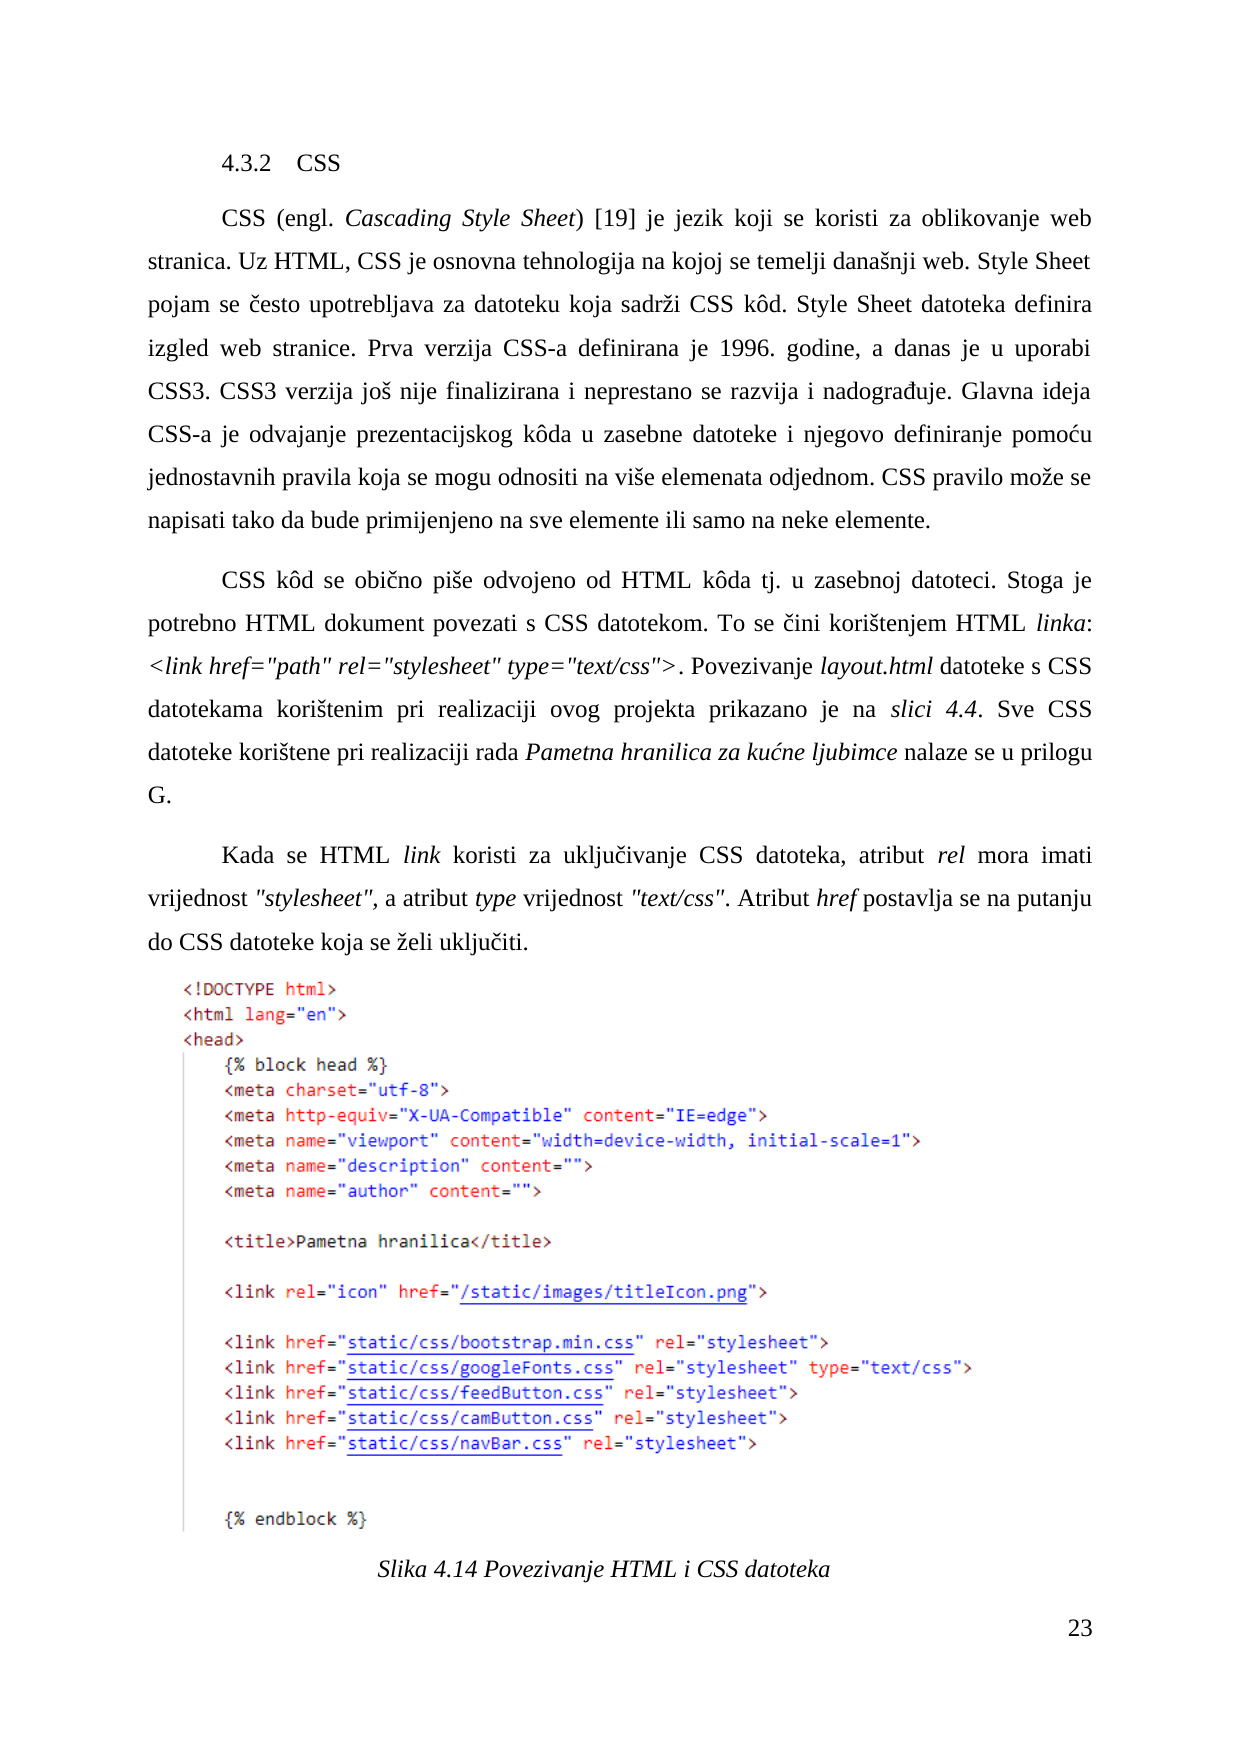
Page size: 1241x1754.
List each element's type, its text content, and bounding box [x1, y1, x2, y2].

text Kada se HTML link koristi za uključivanje CSS datoteka, atribut rel mora imati vrijednost "stylesheet", a atribut type vrijednost "text/css". Atribut href postavlja se na putanju do CSS datoteke koja se želi uključiti. [148, 840, 1093, 955]
subtitle CSS [221, 148, 1093, 176]
text CSS kôd se obično piše odvojeno od HTML kôda tj. u zasebnoj datoteci. Stoga je potrebno HTML dokument povezati s CSS datotekom. To se čini korištenjem HTML linka: <link href="path" rel="stylesheet" type="text/css">. Povezivanje layout.html datoteke s CSS datotekama korištenim pri realizaciji ovog projekta prikazano je na slici 4.4. Sve CSS datoteke korištene pri realizaciji rada Pametna hranilica za kućne ljubimce nalaze se u prilogu G. [148, 565, 1093, 809]
text CSS (engl. Cascading Style Sheet) [19] je jezik koji se koristi za oblikovanje web stranica. Uz HTML, CSS je osnovna tehnologija na kojoj se temelji današnji web. Style Sheet pojam se često upotrebljava za datoteku koja sadrži CSS kôd. Style Sheet datoteka definira izgled web stranice. Prva verzija CSS-a definirana je 1996. godine, a danas je u uporabi CSS3. CSS3 verzija još nije finalizirana i neprestano se razvija i nadograđuje. Glavna ideja CSS-a je odvajanje prezentacijskog kôda u zasebne datoteke i njegovo definiranje pomoću jednostavnih pravila koja se mogu odnositi na više elemenata odjednom. CSS pravilo može se napisati tako da bude primijenjeno na sve elemente ili samo na neke elemente. [148, 203, 1093, 534]
picture [179, 978, 1029, 1533]
